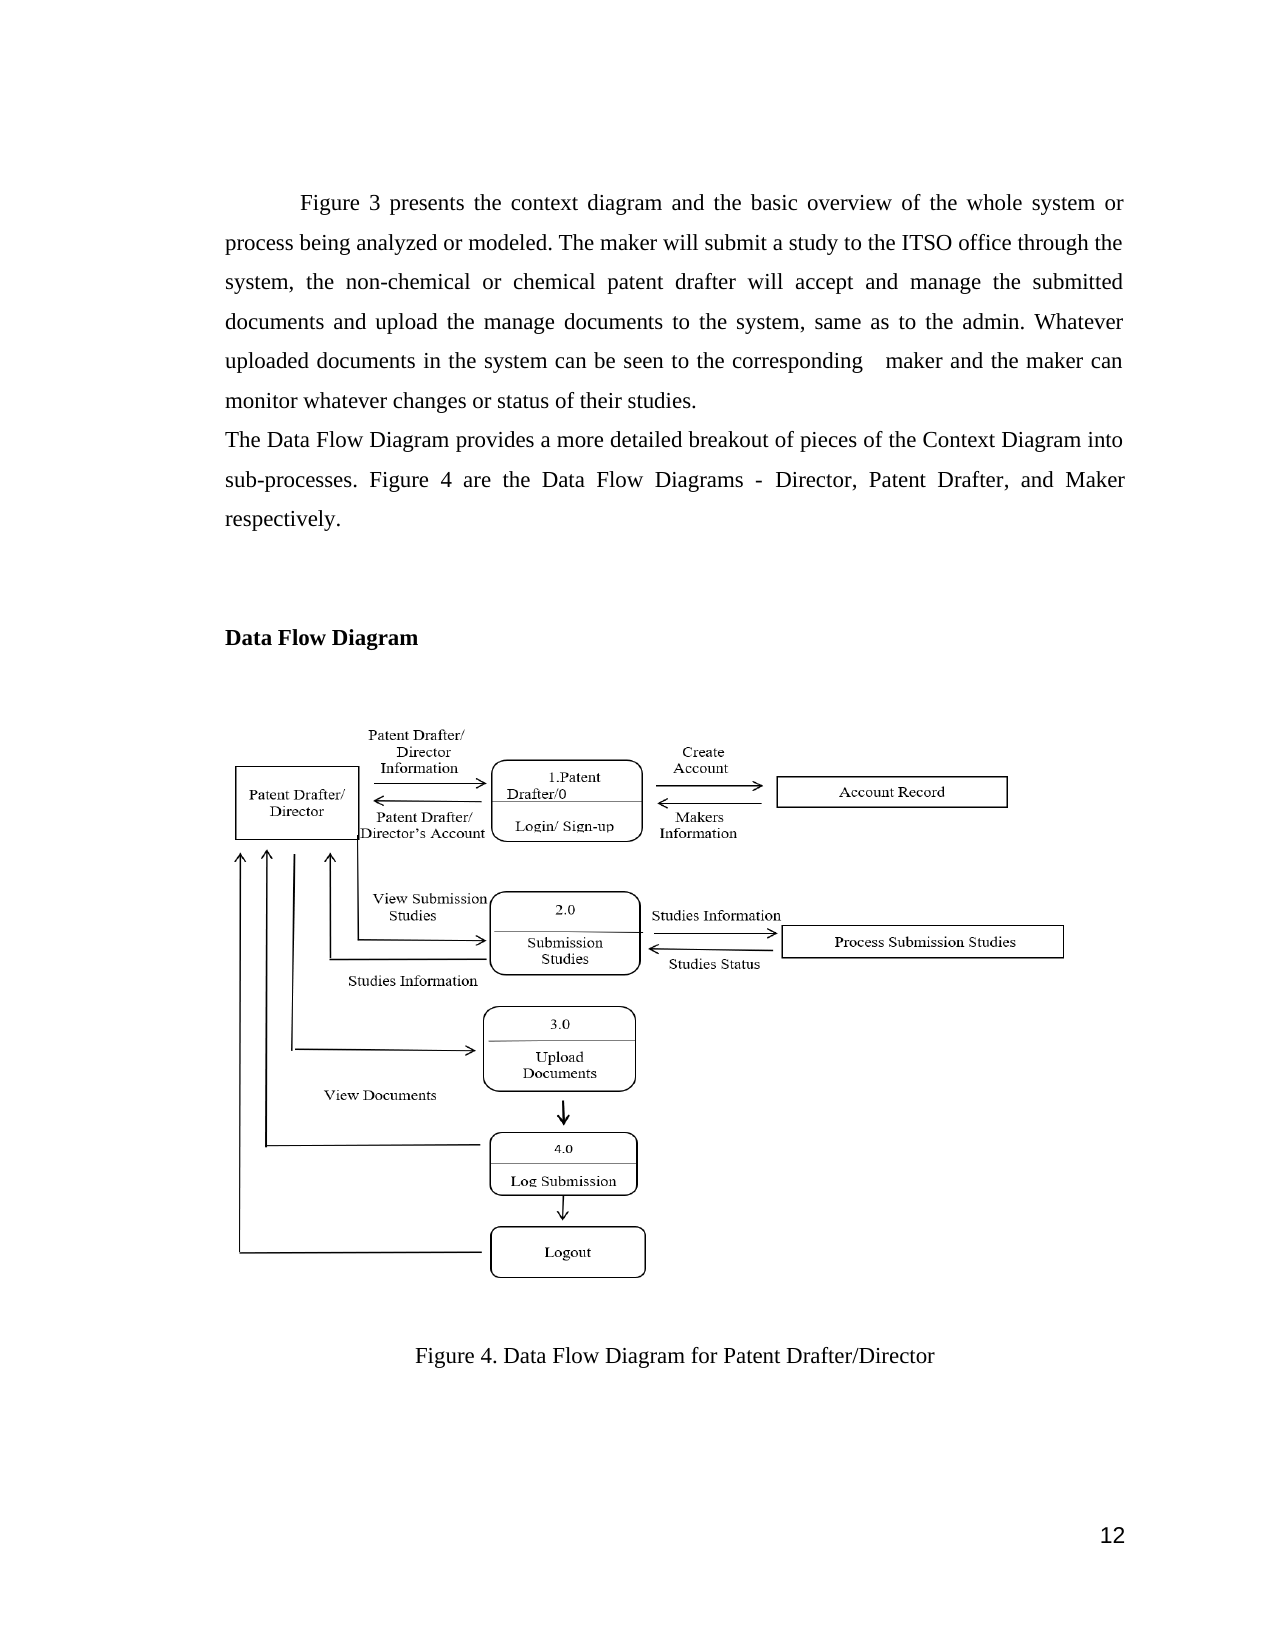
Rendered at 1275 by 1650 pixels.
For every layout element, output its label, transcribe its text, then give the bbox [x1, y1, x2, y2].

text Data Flow Diagram [225, 624, 1125, 650]
text Figure 4. Data Flow Diagram for Patent Drafter/Director [225, 1342, 1125, 1368]
text Figure 3 presents the context diagram and the basic overview of the whole system or process being analyzed or modeled. The maker will submit a study to the ITSO office through the system, the non-chemical or chemical patent drafter will accept and manage the submitted documents and upload the manage documents to the system, same as to the admin. Whatever uploaded documents in the system can be seen to the corresponding maker and the maker can monitor whatever changes or status of their studies. [225, 189, 1125, 413]
text The Data Flow Diagram provides a more detailed breakout of pieces of the Context Diagram into sub-processes. Figure 4 are the Data Flow Diagrams - Director, Patent Drafter, and Maker respectively. [225, 426, 1125, 532]
picture [225, 708, 1080, 1288]
